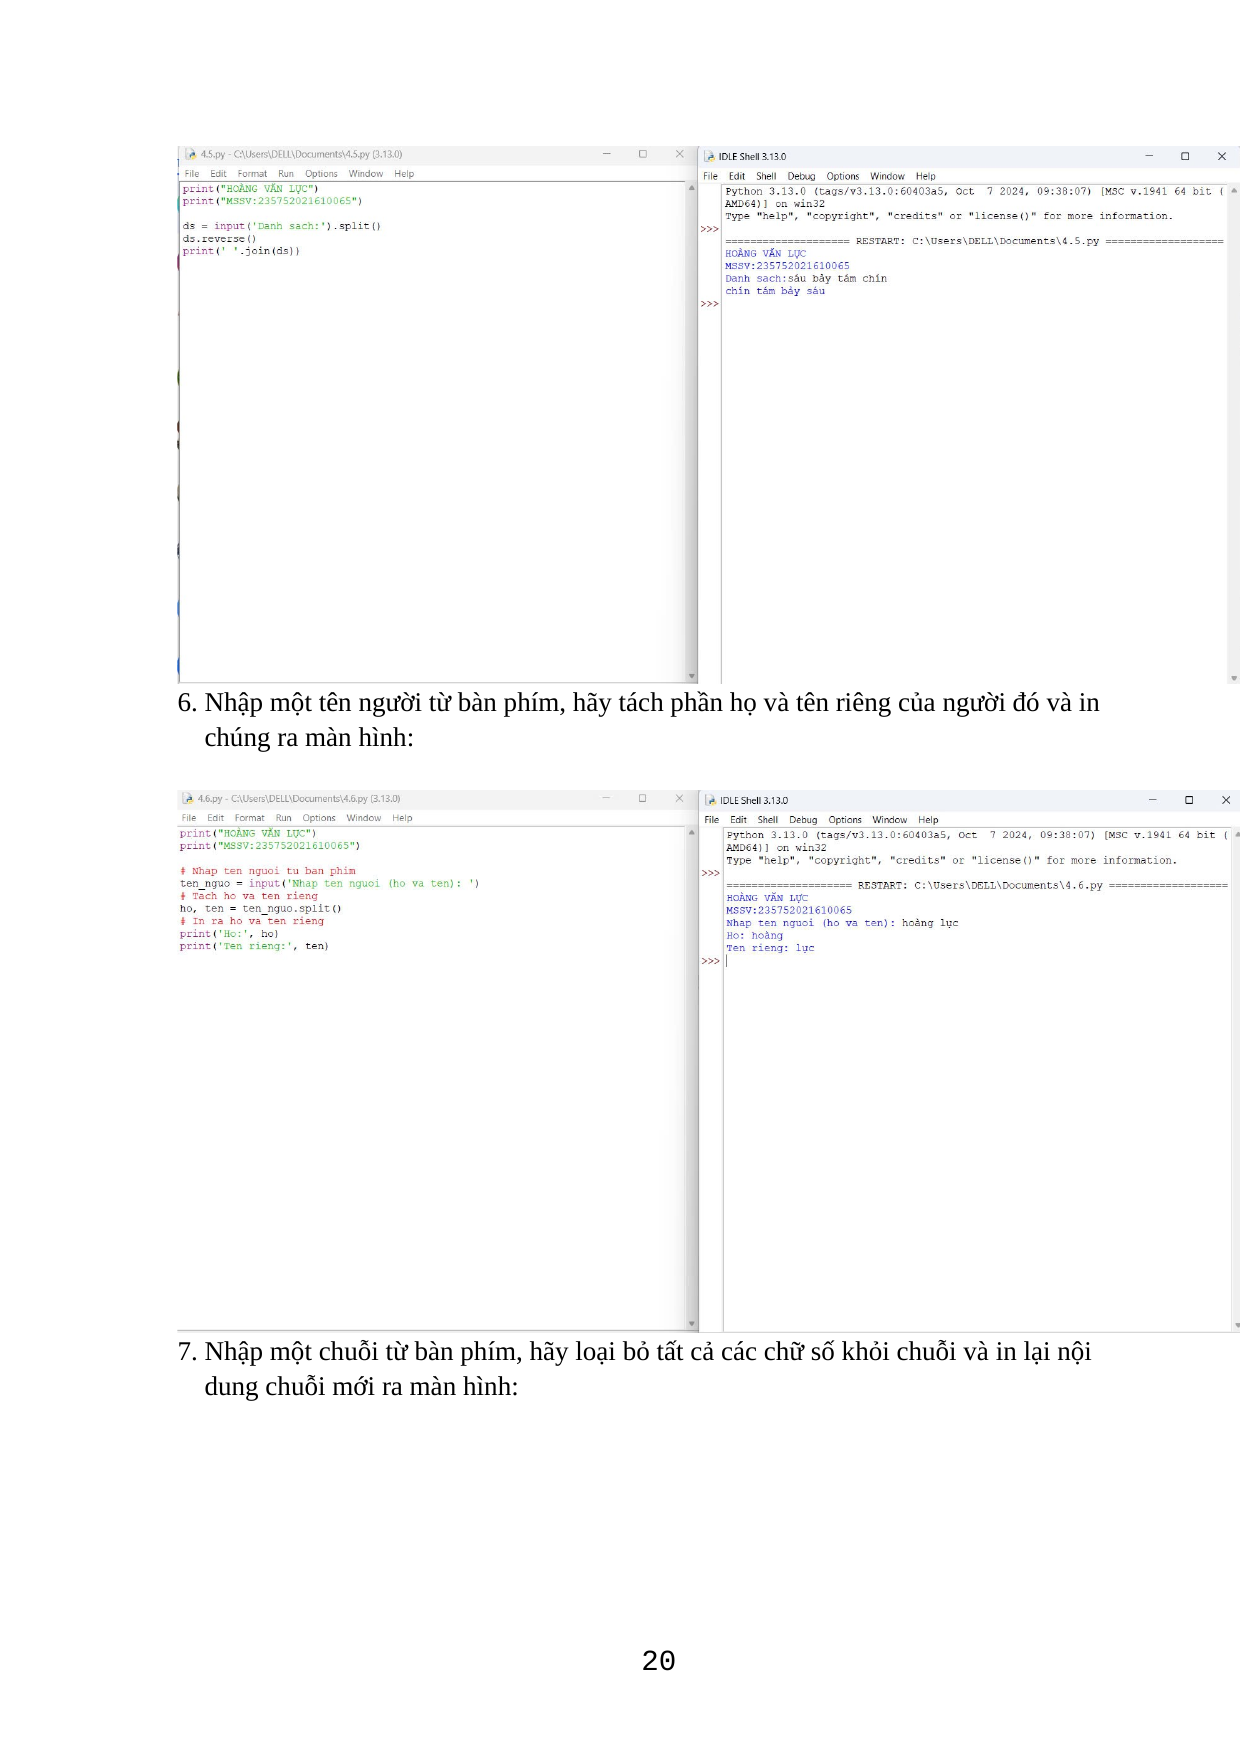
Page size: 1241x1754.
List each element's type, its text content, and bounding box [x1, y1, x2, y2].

picture [177, 146, 1240, 684]
picture [177, 790, 1240, 1333]
list Nhập một tên người từ bàn phím, hãy tách phần họ và tên riêng của người đó và in chúng ra màn hình: [177, 686, 1124, 752]
list Nhập một chuỗi từ bàn phím, hãy loại bỏ tất cả các chữ số khỏi chuỗi và in lại nội dung chuỗi mới ra màn hình: [177, 1335, 1124, 1404]
